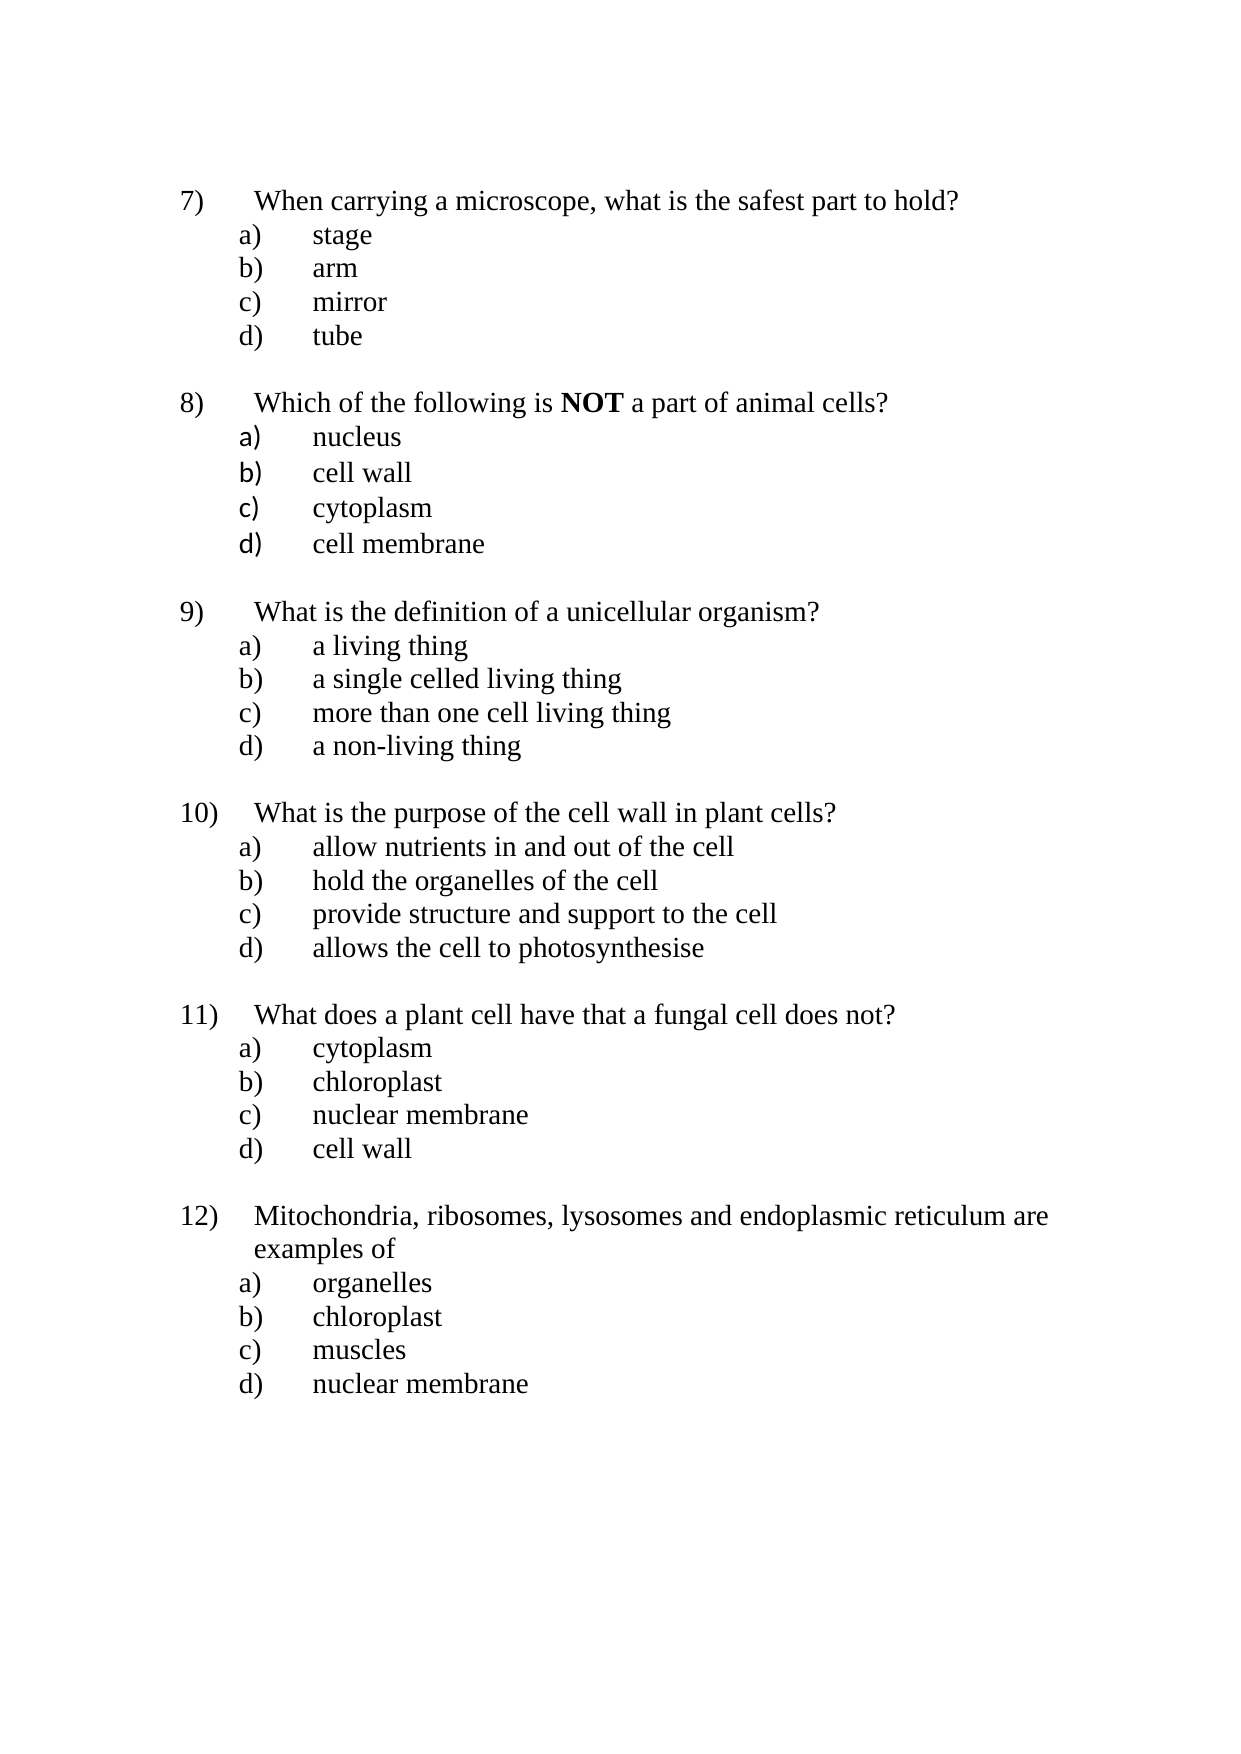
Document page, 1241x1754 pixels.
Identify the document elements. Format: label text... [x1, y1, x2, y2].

list cytoplasm [239, 1030, 1122, 1064]
list chloroplast [239, 1064, 1122, 1097]
list more than one cell living thing [239, 695, 1122, 728]
list cell wall [239, 454, 1122, 489]
list nuclear membrane [239, 1097, 1122, 1131]
list allows the cell to photosynthesise [239, 930, 1122, 963]
list Mitochondria, ribosomes, lysosomes and endoplasmic reticulum are examples of [179, 1198, 1122, 1265]
list Which of the following is NOT a part of animal cells? [179, 385, 1122, 418]
text c) muscles [239, 1332, 1122, 1366]
list allow nutrients in and out of the cell [239, 829, 1122, 863]
list cytoplasm [239, 489, 1122, 525]
list tube [239, 318, 1122, 351]
list What does a plant cell have that a fungal cell does not? [179, 997, 1122, 1030]
list mirror [239, 284, 1122, 318]
list a living thing [239, 628, 1122, 661]
list stage [239, 217, 1122, 251]
list cell membrane [239, 525, 1122, 561]
list hold the organelles of the cell [239, 863, 1122, 896]
list provide structure and support to the cell [239, 896, 1122, 930]
list cell wall [239, 1131, 1122, 1164]
text d) nuclear membrane [239, 1366, 1122, 1399]
list a non-living thing [239, 728, 1122, 762]
text b) chloroplast [239, 1299, 1122, 1332]
list a single celled living thing [239, 661, 1122, 695]
list What is the purpose of the cell wall in plant cells? [179, 796, 1122, 829]
list When carrying a microscope, what is the safest part to hold? [179, 183, 1122, 217]
list nucleus [239, 418, 1122, 454]
text a) organelles [239, 1265, 1122, 1299]
list arm [239, 251, 1122, 284]
list What is the definition of a unicellular organism? [179, 594, 1122, 628]
